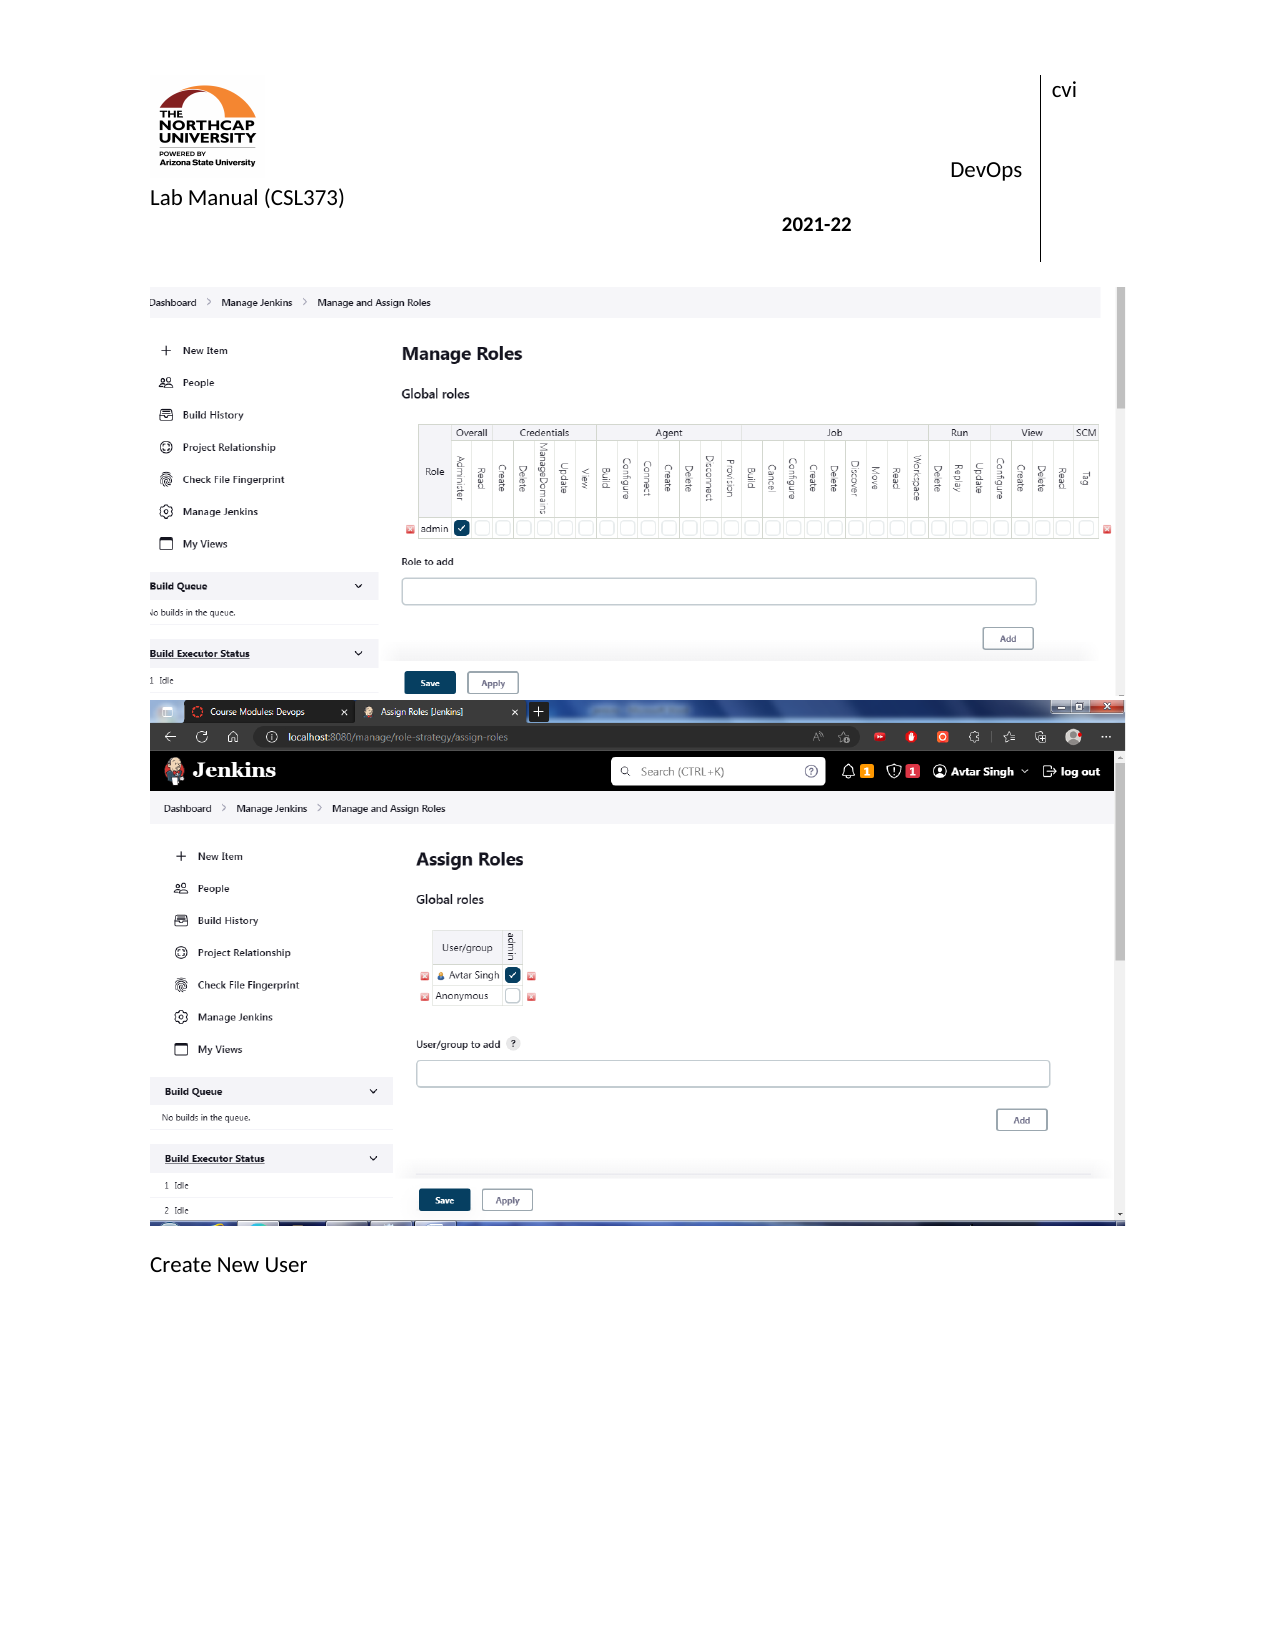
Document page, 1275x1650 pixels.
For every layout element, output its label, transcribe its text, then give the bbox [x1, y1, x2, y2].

picture [150, 700, 1125, 1226]
picture [150, 287, 1125, 696]
picture [150, 75, 266, 178]
text Create New User [150, 1250, 1125, 1278]
